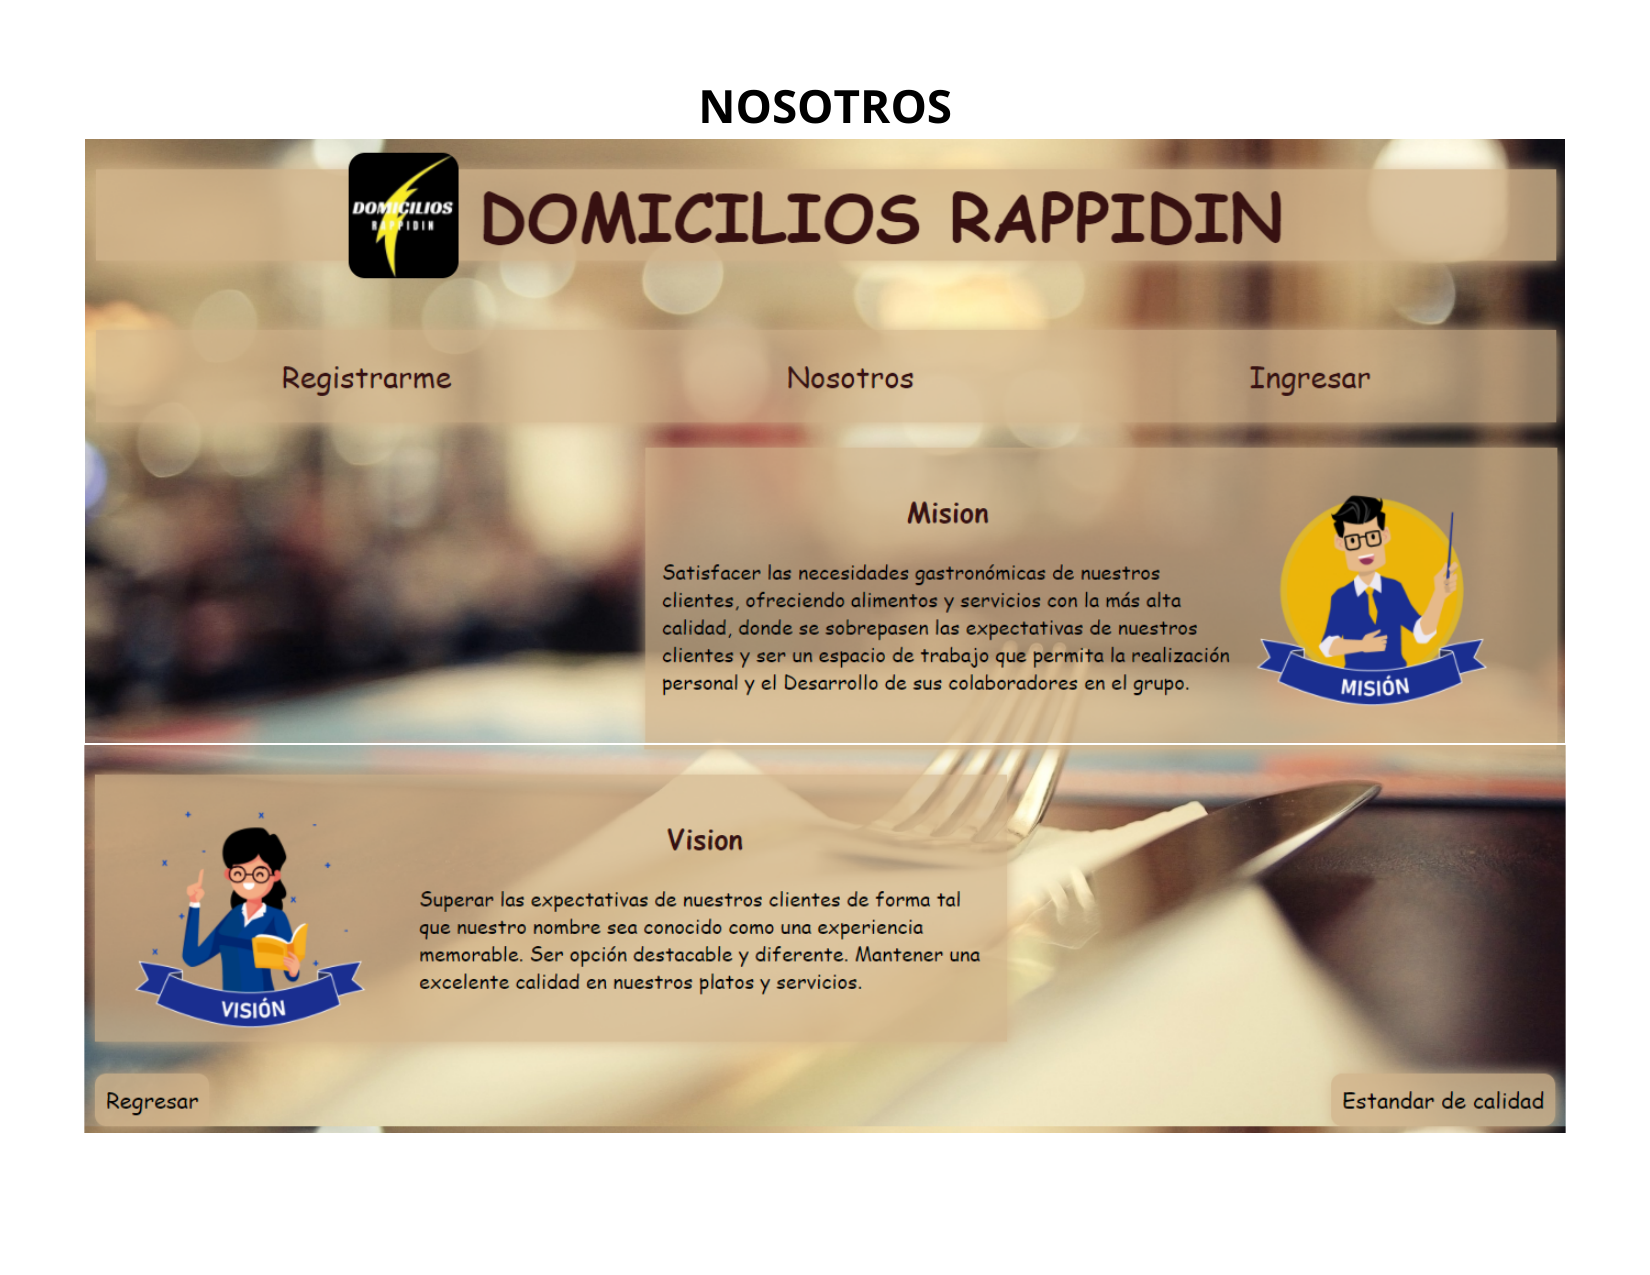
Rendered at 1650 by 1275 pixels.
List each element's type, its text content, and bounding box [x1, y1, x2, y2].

picture [85, 139, 1565, 743]
picture [84, 745, 1566, 1133]
